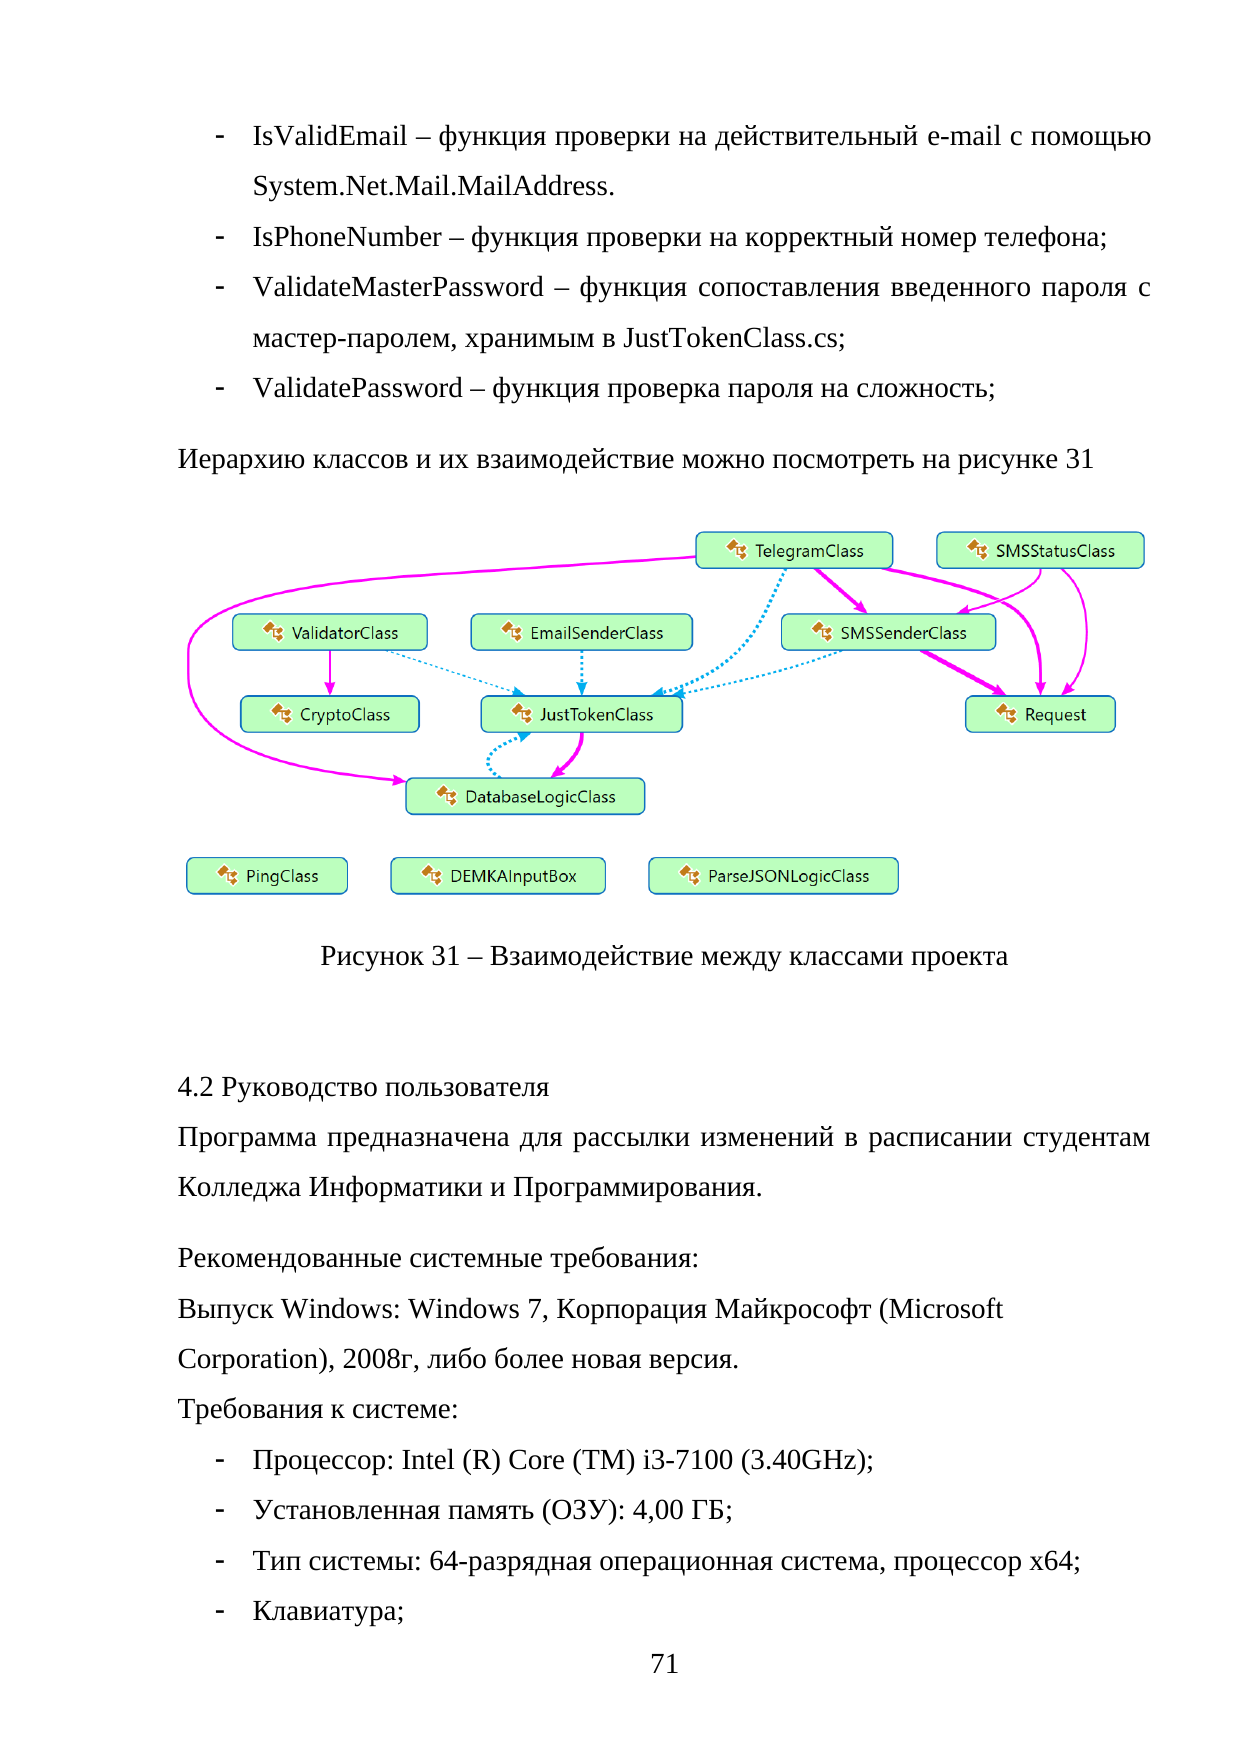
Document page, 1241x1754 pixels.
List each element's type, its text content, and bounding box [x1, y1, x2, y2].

text Иерархию классов и их взаимодействие можно посмотреть на рисунке 31 [177, 441, 1152, 475]
text Программа предназначена для рассылки изменений в расписании студентам Колледжа Информатики и Программирования. [177, 1119, 1152, 1203]
text Рекомендованные системные требования: [177, 1241, 1152, 1274]
text Требования к системе: [177, 1392, 1152, 1425]
list Клавиатура; [215, 1593, 1152, 1627]
list ValidateMasterPassword – функция сопоставления введенного пароля с мастер-паролем, хранимым в JustTokenClass.cs; [215, 269, 1152, 353]
text Выпуск Windows: Windows 7, Корпорация Майкрософт (Microsoft [177, 1291, 1152, 1324]
list IsPhoneNumber – функция проверки на корректный номер телефона; [215, 219, 1152, 252]
text Corporation), 2008г, либо более новая версия. [177, 1341, 1152, 1375]
list IsValidEmail – функция проверки на действительный e-mail с помощью System.Net.Mail.MailAddress. [215, 118, 1152, 202]
list Тип системы: 64-разрядная операционная система, процессор х64; [215, 1543, 1152, 1576]
text Рисунок 31 – Взаимодействие между классами проекта [177, 938, 1152, 972]
list Установленная память (ОЗУ): 4,00 ГБ; [215, 1492, 1152, 1526]
list Процессор: Intel (R) Core (TM) i3-7100 (3.40GHz); [215, 1442, 1152, 1476]
picture [177, 512, 1152, 913]
list ValidatePassword – функция проверка пароля на сложность; [215, 370, 1152, 404]
subtitle 4.2 Руководство пользователя [177, 1069, 1152, 1102]
